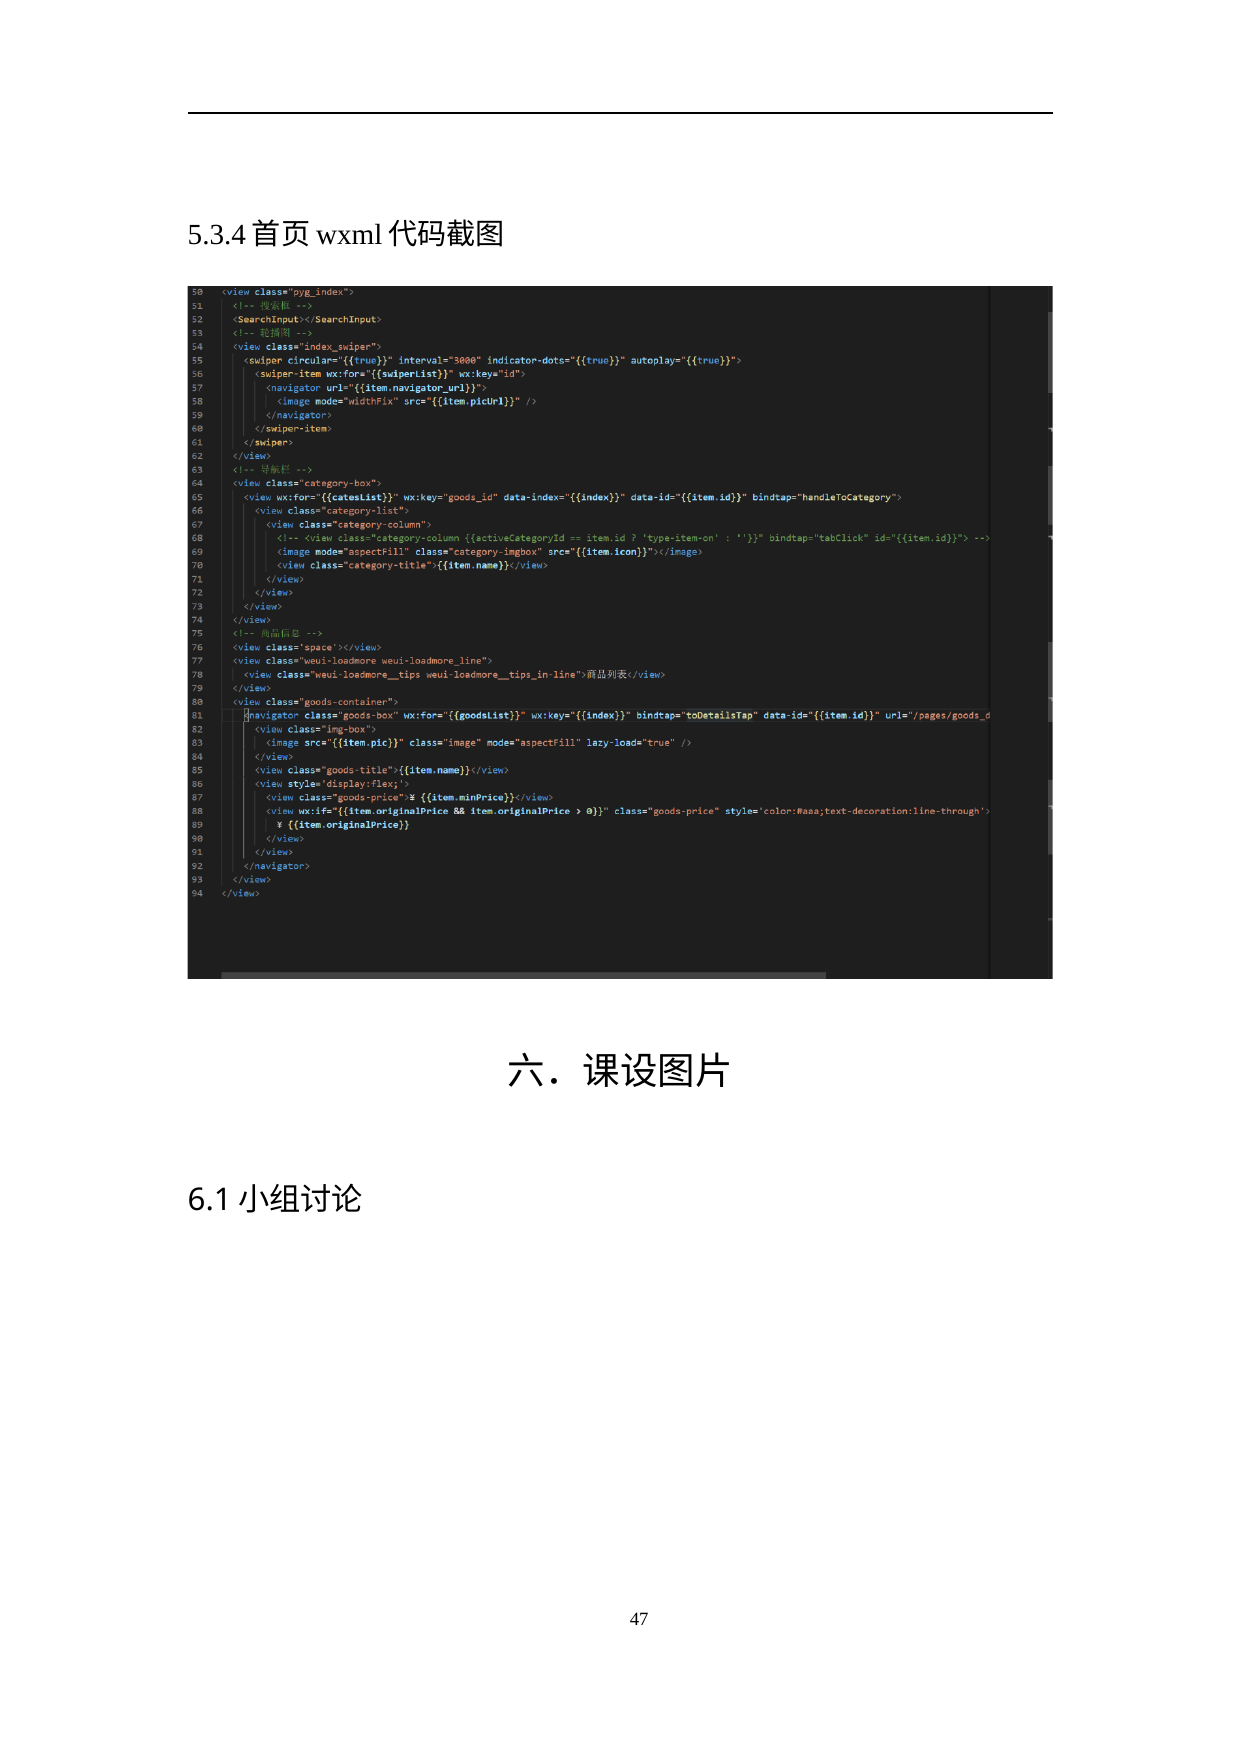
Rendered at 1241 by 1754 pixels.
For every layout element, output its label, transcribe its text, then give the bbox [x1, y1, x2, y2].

subtitle 5.3.4首页wxml代码截图 [187, 198, 1053, 266]
subtitle 6.1小组讨论 [187, 1163, 1053, 1231]
subtitle 六．课设图片 [187, 1034, 1053, 1102]
picture [187, 286, 1053, 979]
